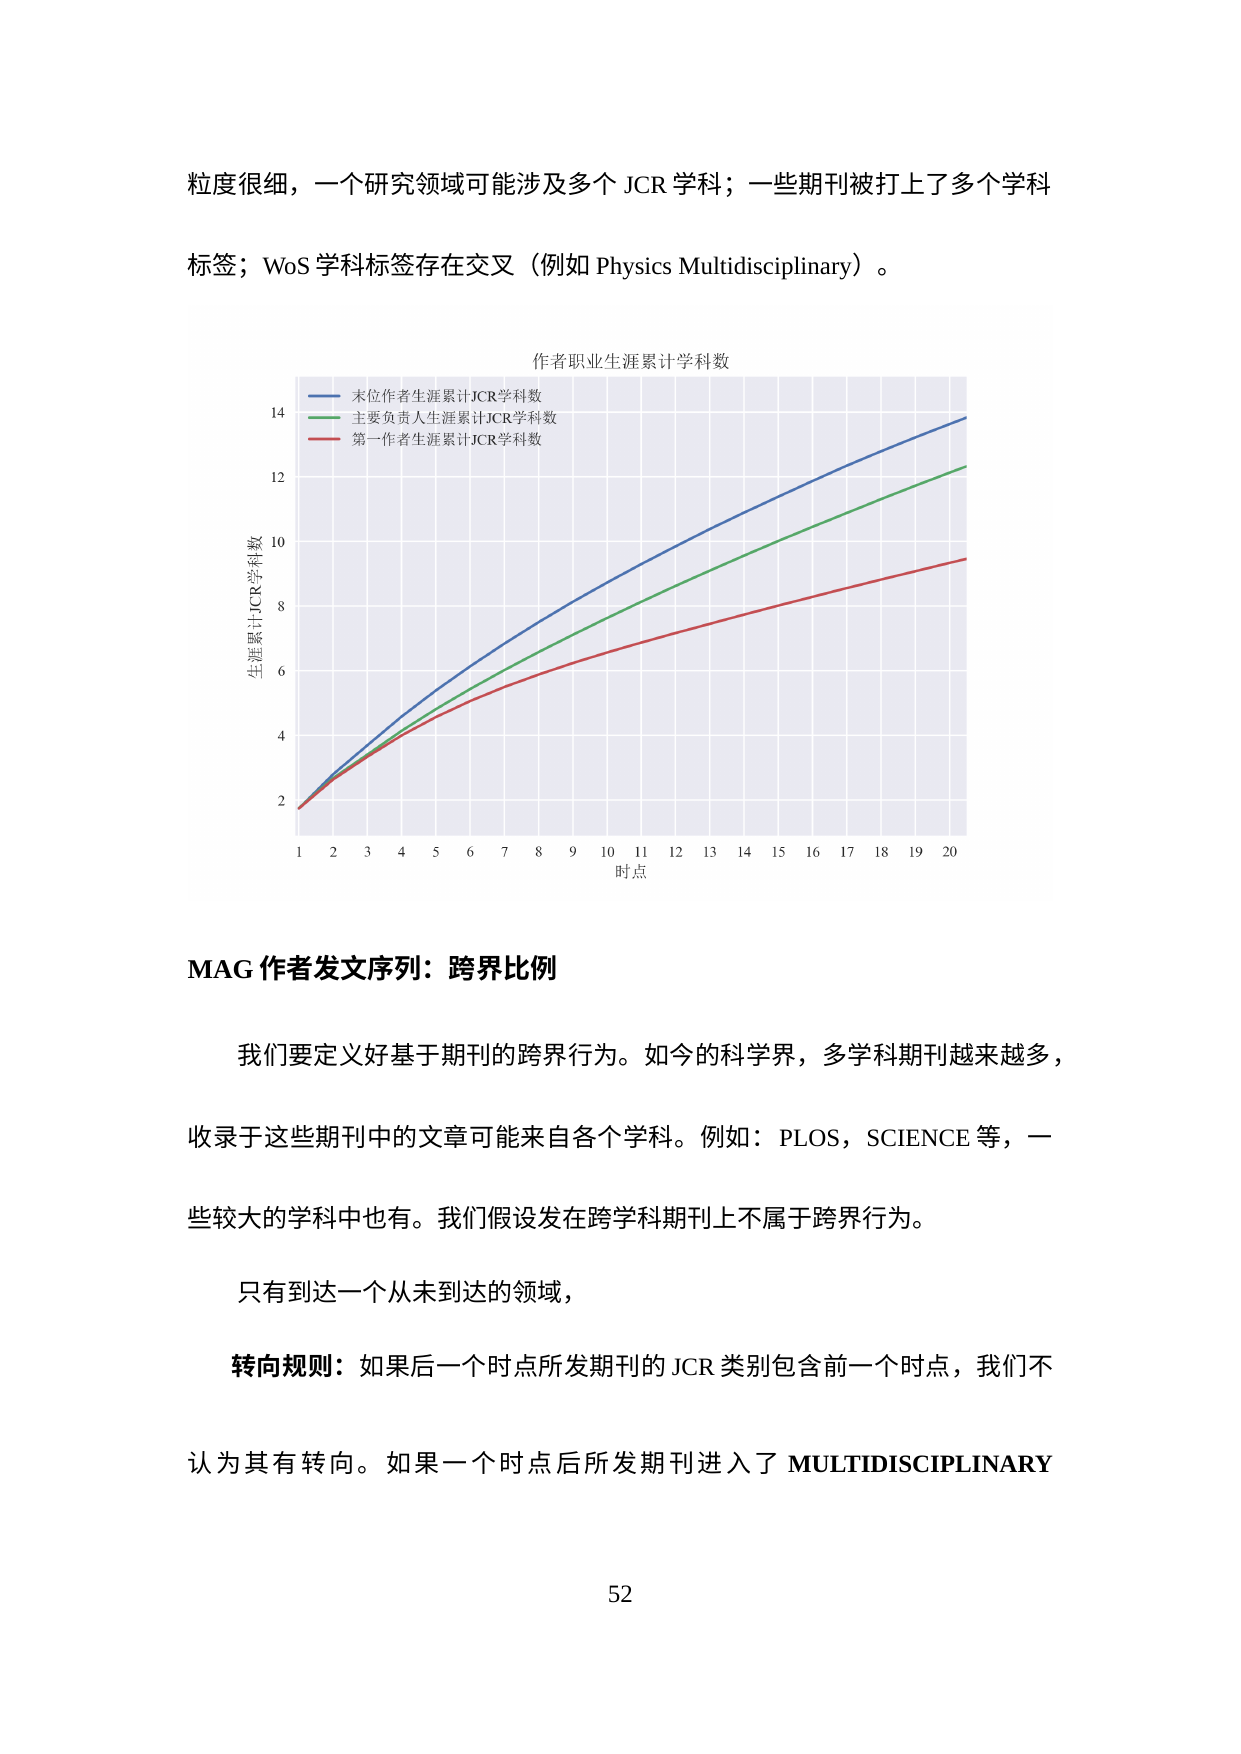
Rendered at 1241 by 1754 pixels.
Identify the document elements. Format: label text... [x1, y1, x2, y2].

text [187, 1332, 1053, 1494]
subtitle MAG作者发文序列：跨界比例 [187, 934, 1053, 999]
picture [187, 305, 1053, 901]
text 只有到达一个从未到达的领域， [187, 1258, 1053, 1323]
text 我们要定义好基于期刊的跨界行为。如今的科学界，多学科期刊越来越多，收录于这些期刊中的文章可能来自各个学科。例如：PLOS，SCIENCE等，一些较大的学科中也有。我们假设发在跨学科期刊上不属于跨界行为。 [187, 1021, 1053, 1249]
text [187, 150, 1053, 296]
